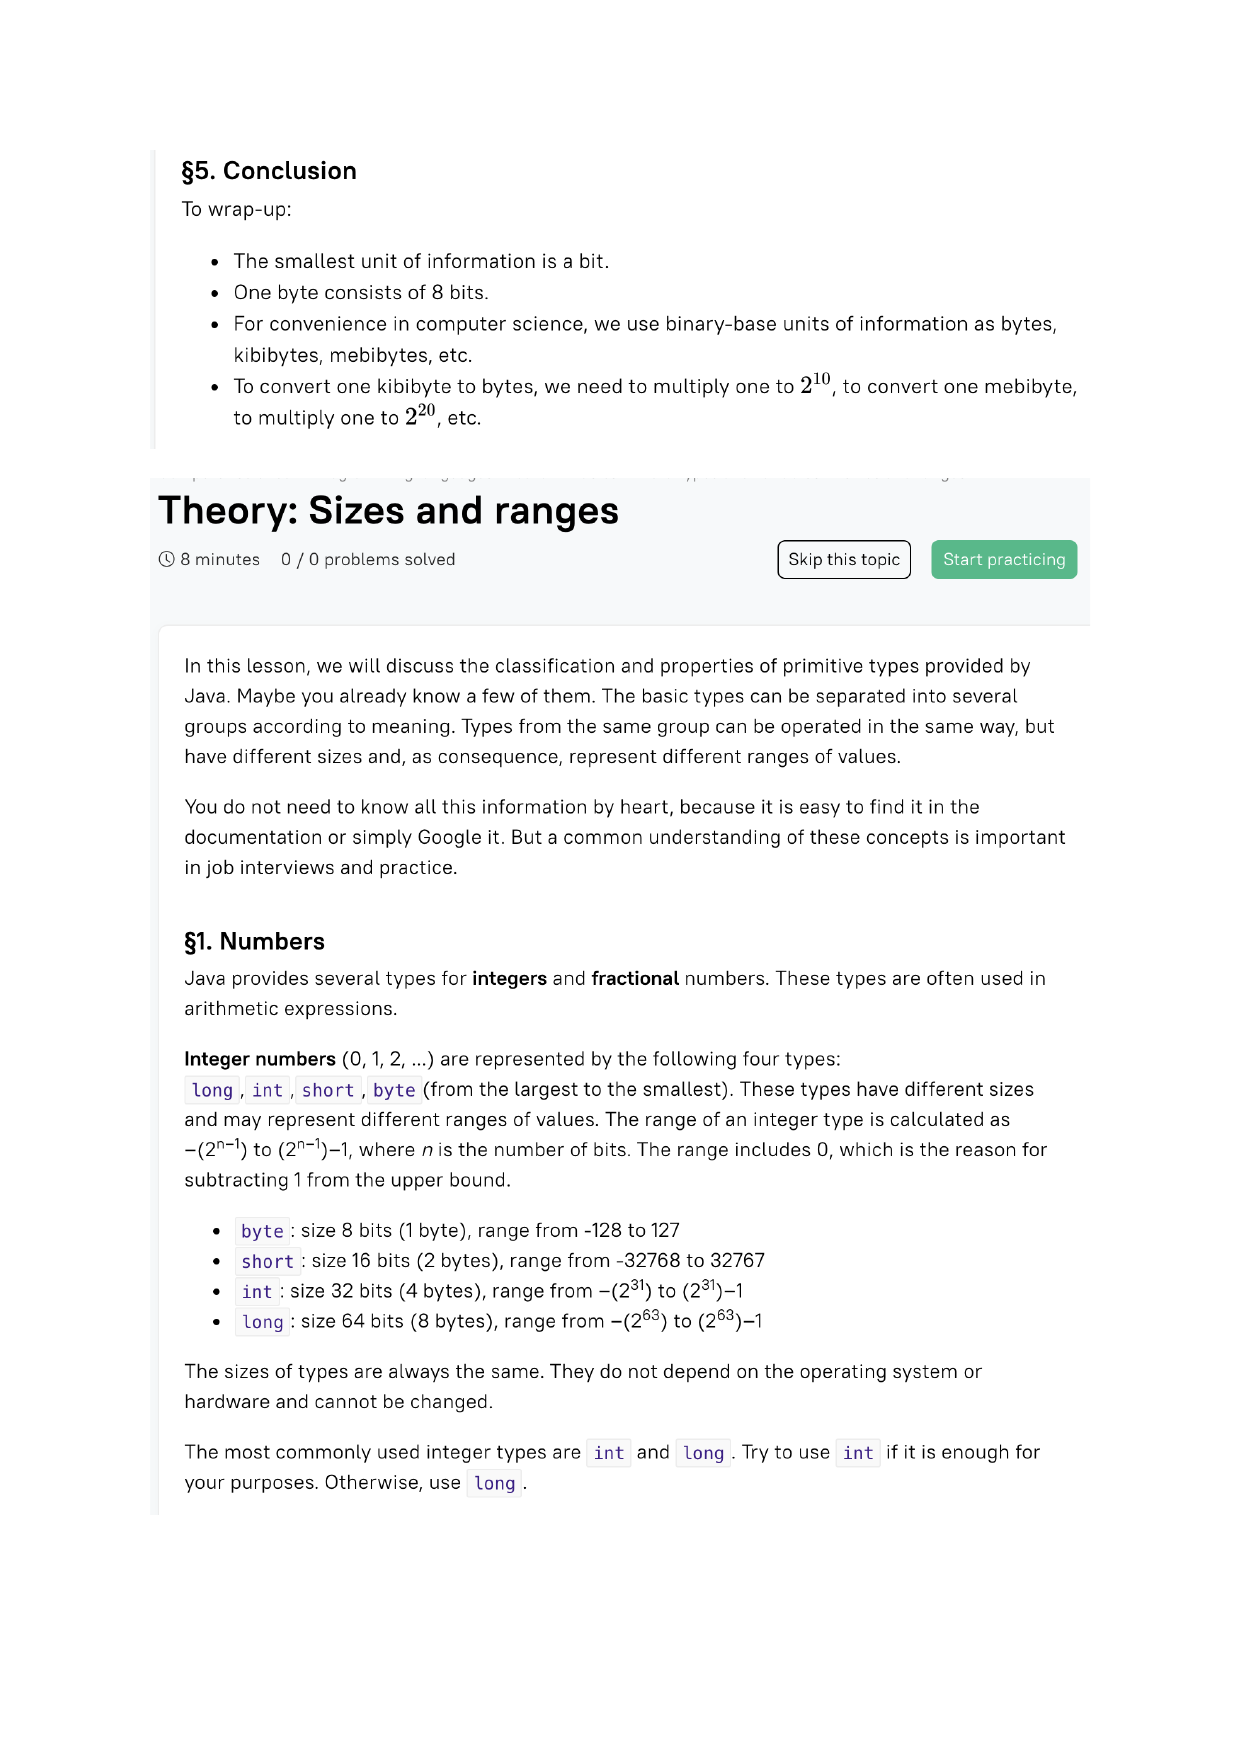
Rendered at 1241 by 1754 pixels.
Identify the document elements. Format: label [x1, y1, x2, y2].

picture [150, 478, 1091, 1515]
picture [150, 150, 1091, 449]
